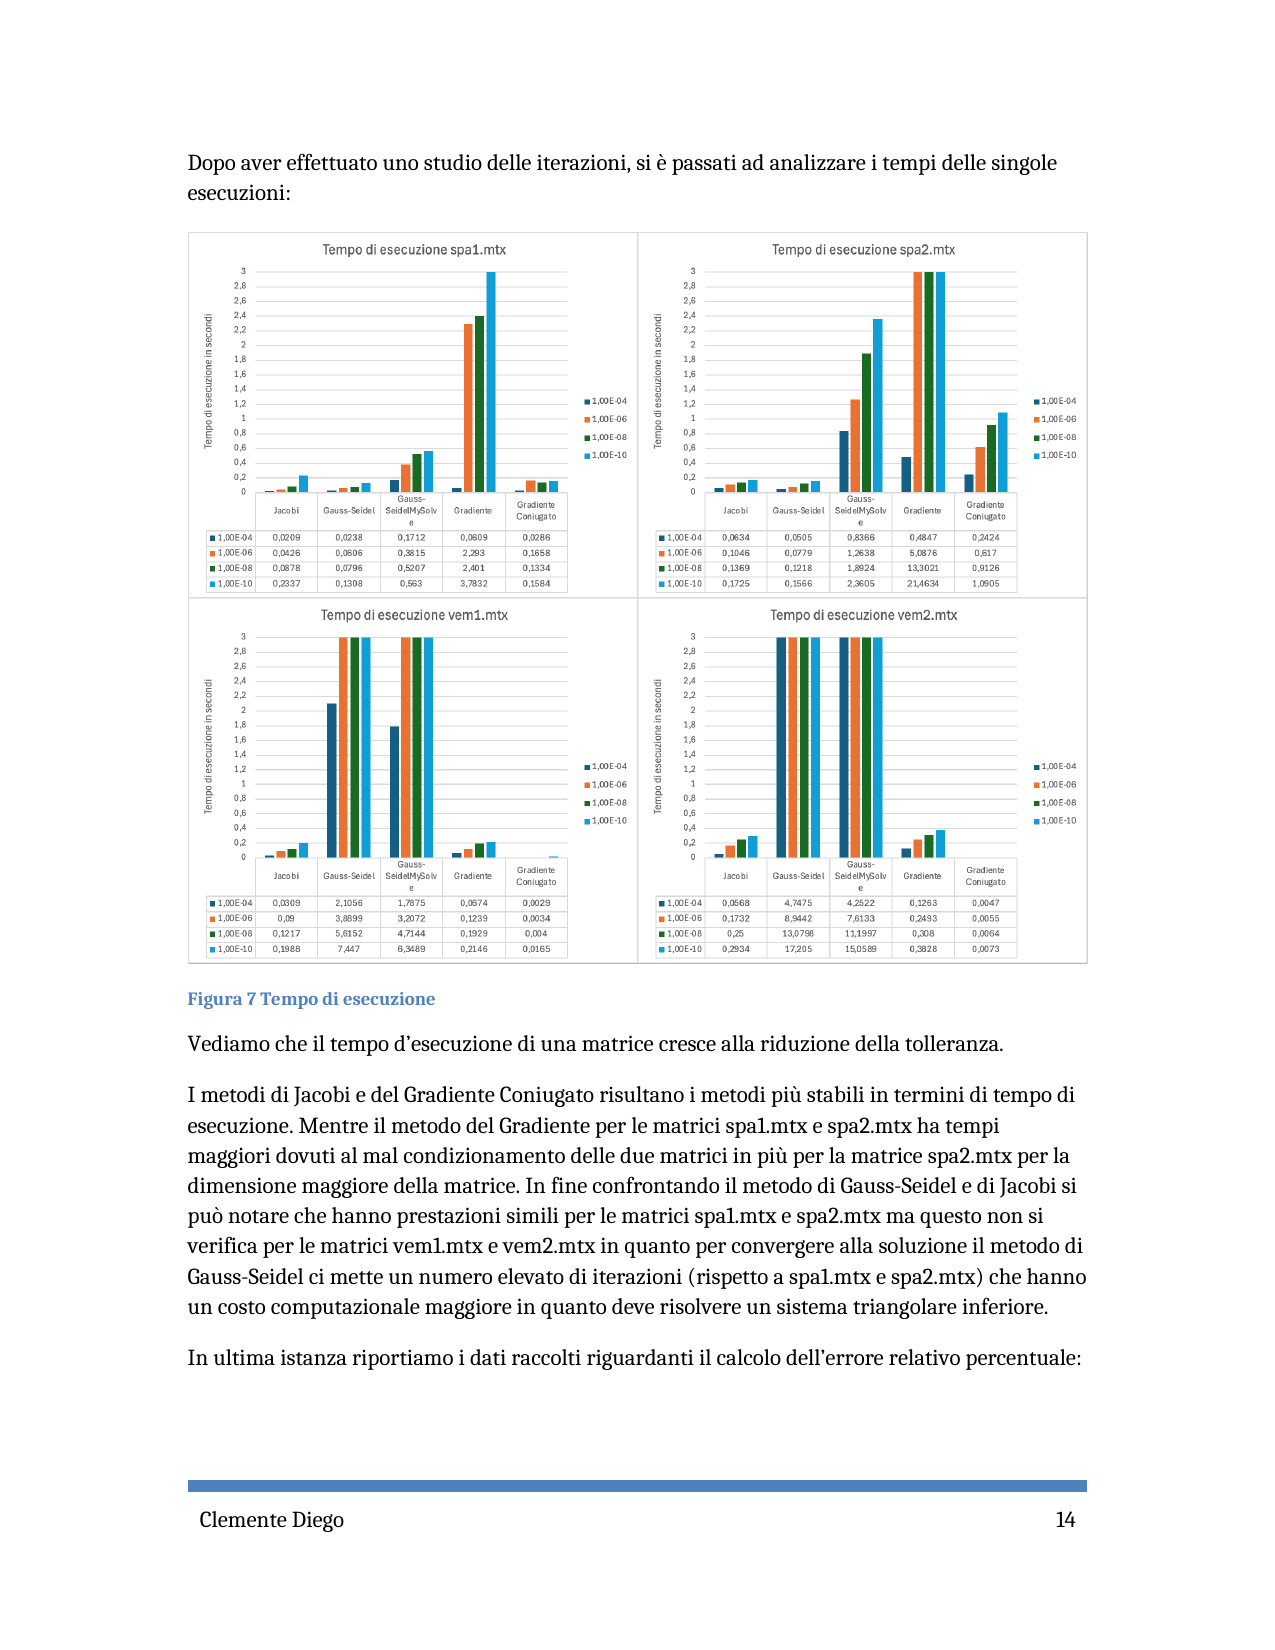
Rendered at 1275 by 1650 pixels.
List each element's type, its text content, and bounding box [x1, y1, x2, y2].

text I metodi di Jacobi e del Gradiente Coniugato risultano i metodi più stabili in termini di tempo di esecuzione. Mentre il metodo del Gradiente per le matrici spa1.mtx e spa2.mtx ha tempi maggiori dovuti al mal condizionamento delle due matrici in più per la matrice spa2.mtx per la dimensione maggiore della matrice. In fine confrontando il metodo di Gauss-Seidel e di Jacobi si può notare che hanno prestazioni simili per le matrici spa1.mtx e spa2.mtx ma questo non si verifica per le matrici vem1.mtx e vem2.mtx in quanto per convergere alla soluzione il metodo di Gauss-Seidel ci mette un numero elevato di iterazioni (rispetto a spa1.mtx e spa2.mtx) che hanno un costo computazionale maggiore in quanto deve risolvere un sistema triangolare inferiore. [187, 1082, 1087, 1320]
picture [187, 231, 1088, 964]
text Vediamo che il tempo d’esecuzione di una matrice cresce alla riduzione della tolleranza. [187, 1031, 1087, 1057]
text In ultima istanza riportiamo i dati raccolti riguardanti il calcolo dell’errore relativo percentuale: [187, 1345, 1087, 1371]
text Dopo aver effettuato uno studio delle iterazioni, si è passati ad analizzare i tempi delle singole esecuzioni: [187, 150, 1087, 207]
text Figura 7 Tempo di esecuzione [187, 989, 1087, 1010]
